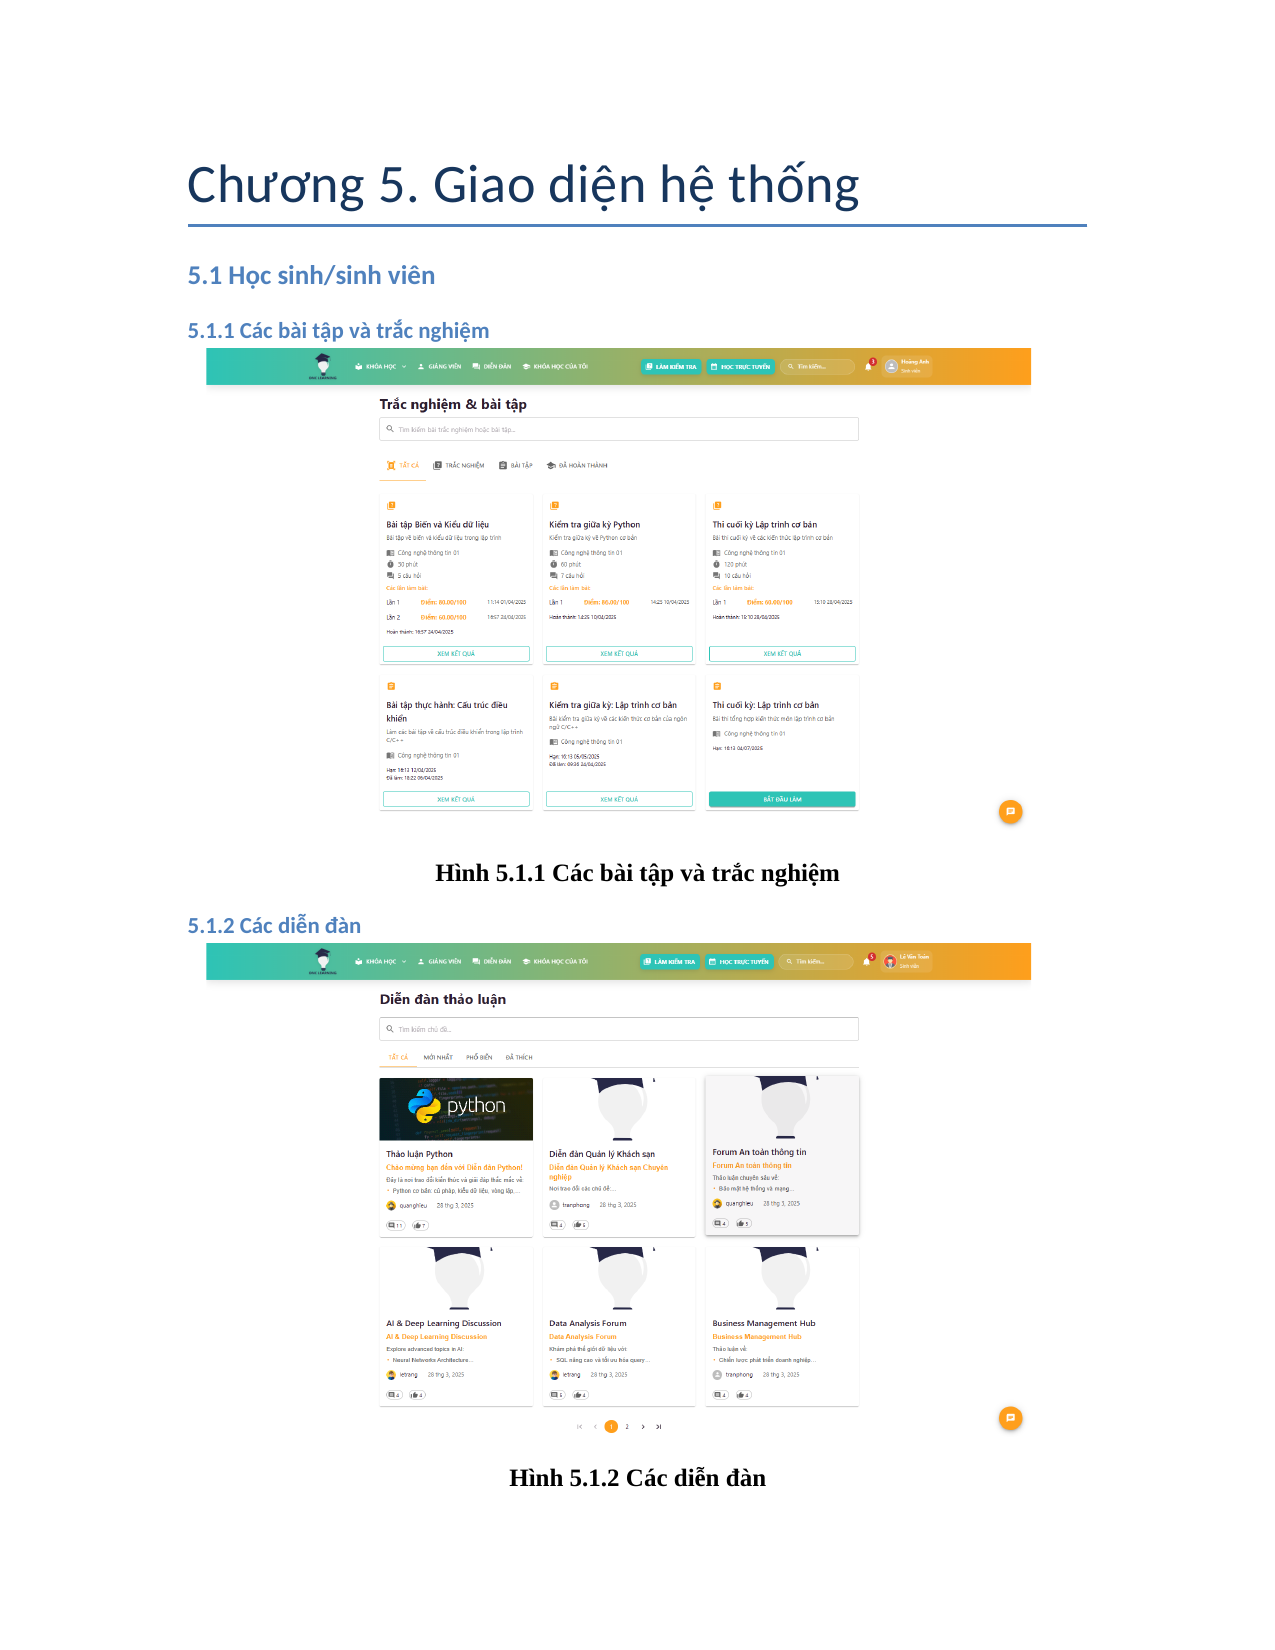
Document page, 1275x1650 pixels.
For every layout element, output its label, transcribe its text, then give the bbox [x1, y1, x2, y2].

picture [206, 348, 1032, 833]
text Hình 5.1.1 Các bài tập và trắc nghiệm [187, 858, 1087, 886]
subtitle 5.1.2 Các diễn đàn [187, 911, 1087, 939]
picture [206, 943, 1032, 1439]
subtitle 5.1 Học sinh/sinh viên [187, 258, 1087, 291]
title Chương 5. Giao diện hệ thống [187, 150, 1087, 227]
subtitle 5.1.1 Các bài tập và trắc nghiệm [187, 317, 1087, 344]
text Hình 5.1.2 Các diễn đàn [187, 1463, 1087, 1492]
